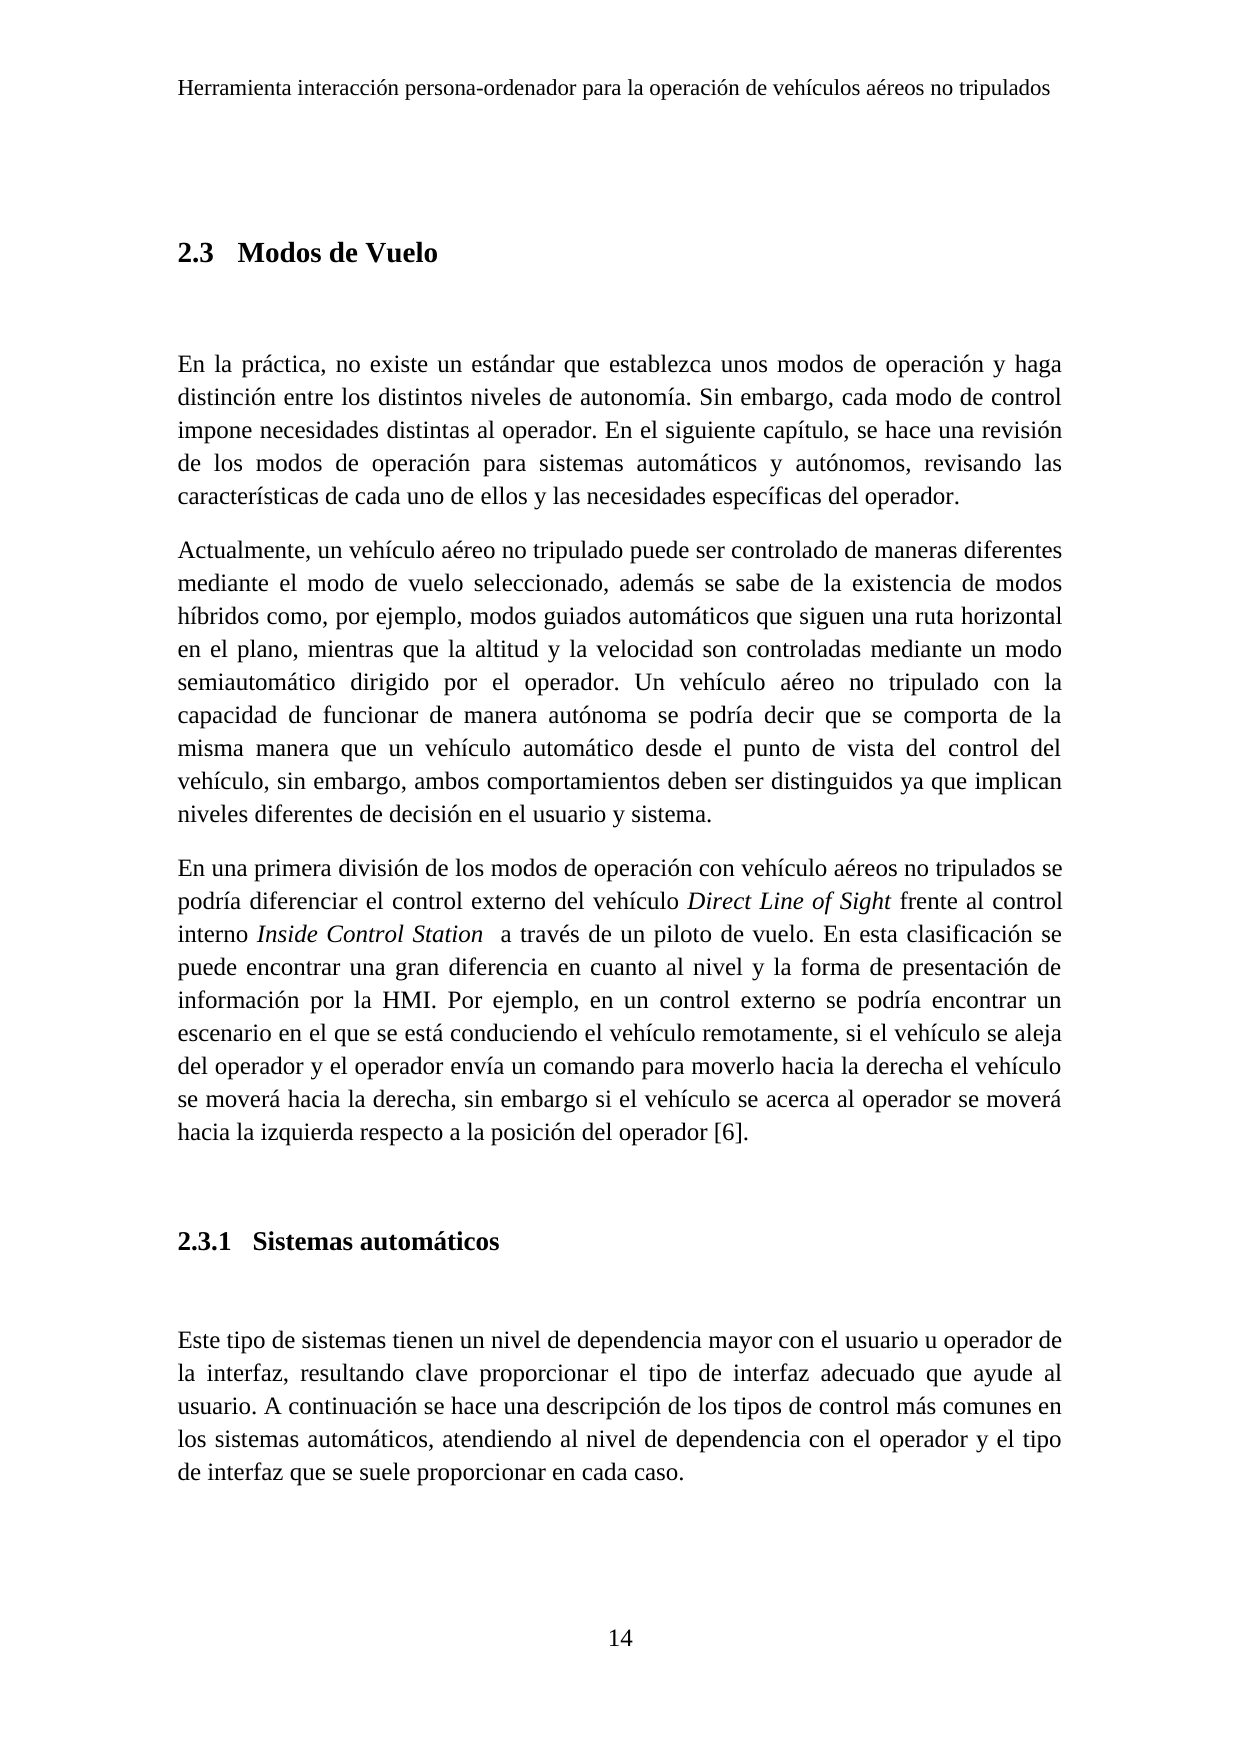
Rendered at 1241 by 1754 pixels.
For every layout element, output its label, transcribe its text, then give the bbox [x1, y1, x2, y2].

text Este tipo de sistemas tienen un nivel de dependencia mayor con el usuario u operador de la interfaz, resultando clave proporcionar el tipo de interfaz adecuado que ayude al usuario. A continuación se hace una descripción de los tipos de control más comunes en los sistemas automáticos, atendiendo al nivel de dependencia con el operador y el tipo de interfaz que se suele proporcionar en cada caso. [177, 1325, 1063, 1486]
text Actualmente, un vehículo aéreo no tripulado puede ser controlado de maneras diferentes mediante el modo de vuelo seleccionado, además se sabe de la existencia de modos híbridos como, por ejemplo, modos guiados automáticos que siguen una ruta horizontal en el plano, mientras que la altitud y la velocidad son controladas mediante un modo semiautomático dirigido por el operador. Un vehículo aéreo no tripulado con la capacidad de funcionar de manera autónoma se podría decir que se comporta de la misma manera que un vehículo automático desde el punto de vista del control del vehículo, sin embargo, ambos comportamientos deben ser distinguidos ya que implican niveles diferentes de decisión en el usuario y sistema. [177, 535, 1063, 828]
text En la práctica, no existe un estándar que establezca unos modos de operación y haga distinción entre los distintos niveles de autonomía. Sin embargo, cada modo de control impone necesidades distintas al operador. En el siguiente capítulo, se hace una revisión de los modos de operación para sistemas automáticos y autónomos, revisando las características de cada uno de ellos y las necesidades específicas del operador. [177, 349, 1063, 509]
subtitle Sistemas automáticos [177, 1224, 1063, 1256]
subtitle Modos de Vuelo [177, 236, 1063, 269]
text En una primera división de los modos de operación con vehículo aéreos no tripulados se podría diferenciar el control externo del vehículo Direct Line of Sight frente al control interno Inside Control Station a través de un piloto de vuelo. En esta clasificación se puede encontrar una gran diferencia en cuanto al nivel y la forma de presentación de información por la HMI. Por ejemplo, en un control externo se podría encontrar un escenario en el que se está conduciendo el vehículo remotamente, si el vehículo se aleja del operador y el operador envía un comando para moverlo hacia la derecha el vehículo se moverá hacia la derecha, sin embargo si el vehículo se acerca al operador se moverá hacia la izquierda respecto a la posición del operador [6]. [177, 853, 1063, 1146]
